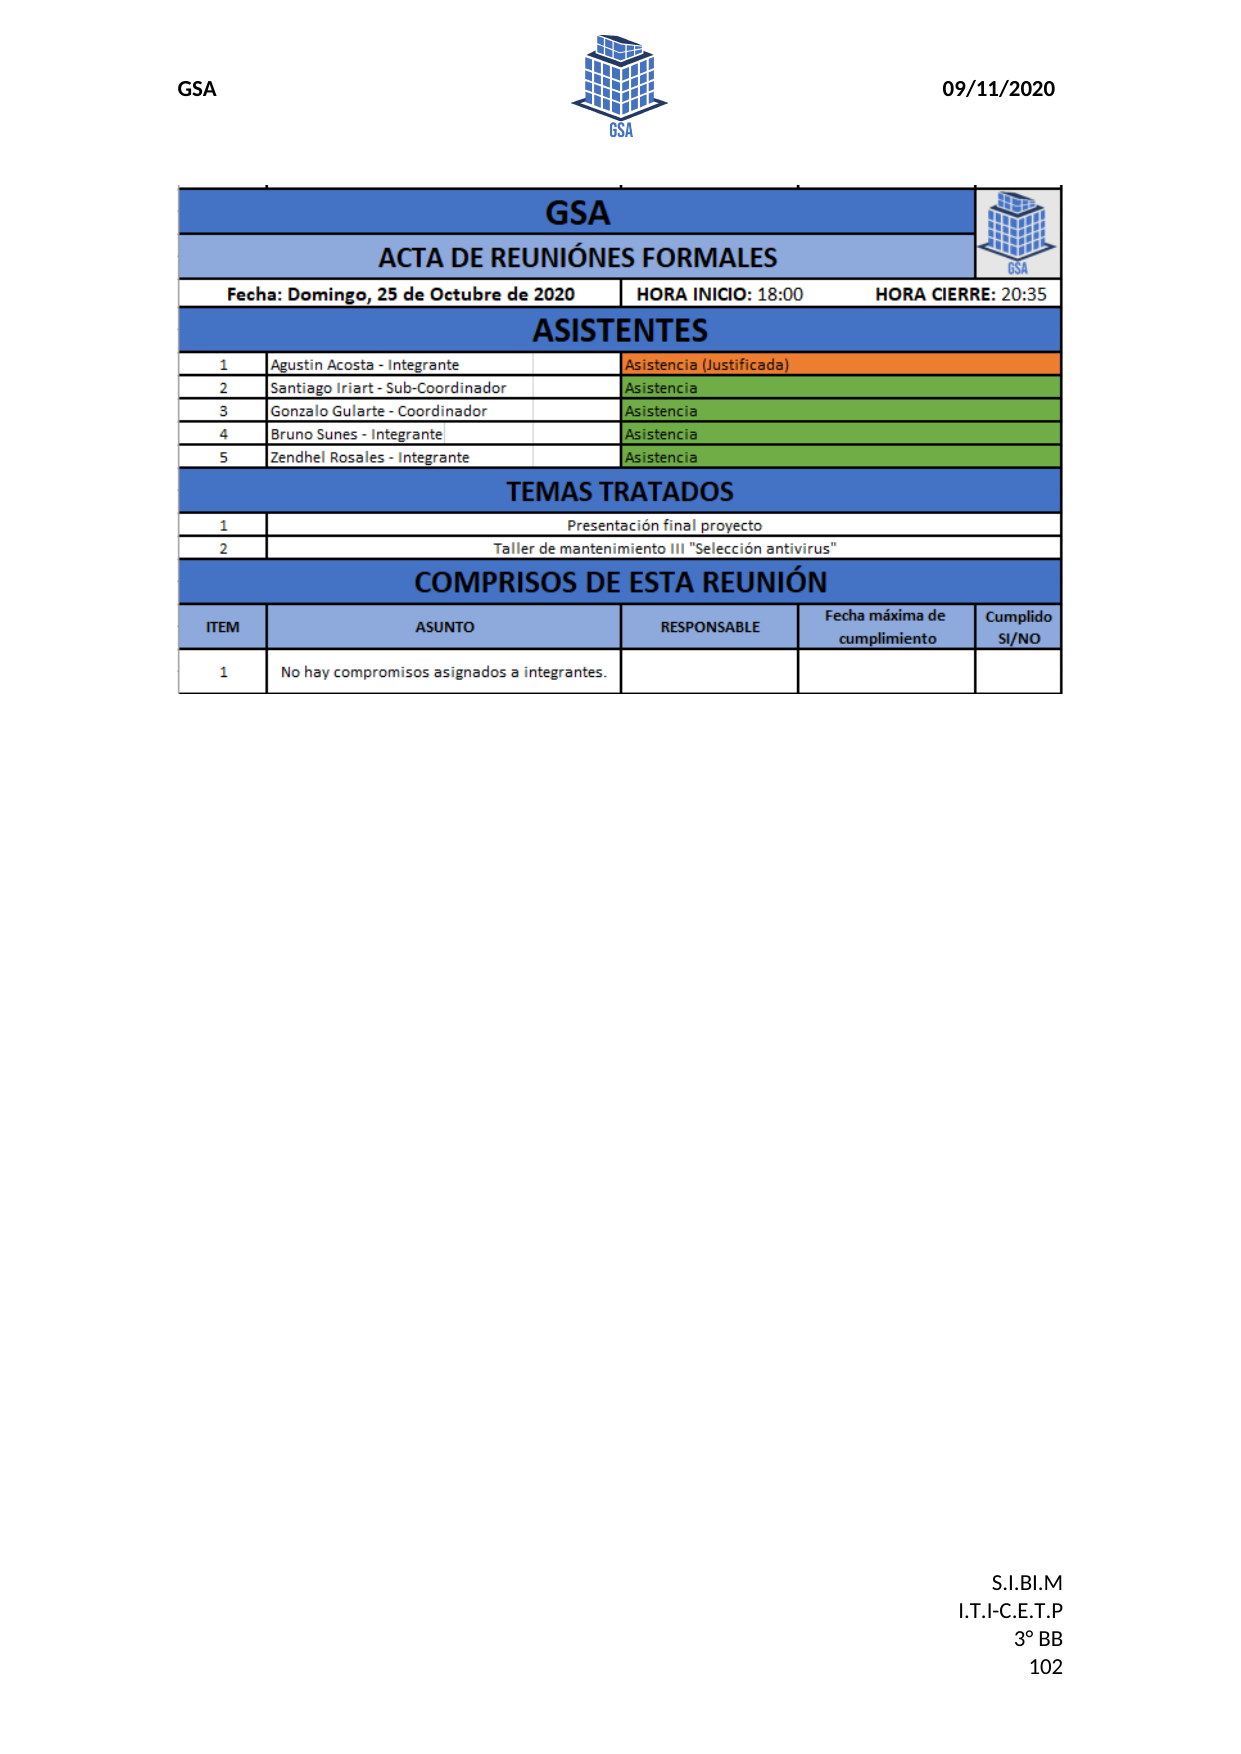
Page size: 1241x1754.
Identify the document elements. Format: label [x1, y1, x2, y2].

picture [568, 34, 672, 138]
picture [177, 185, 1063, 694]
